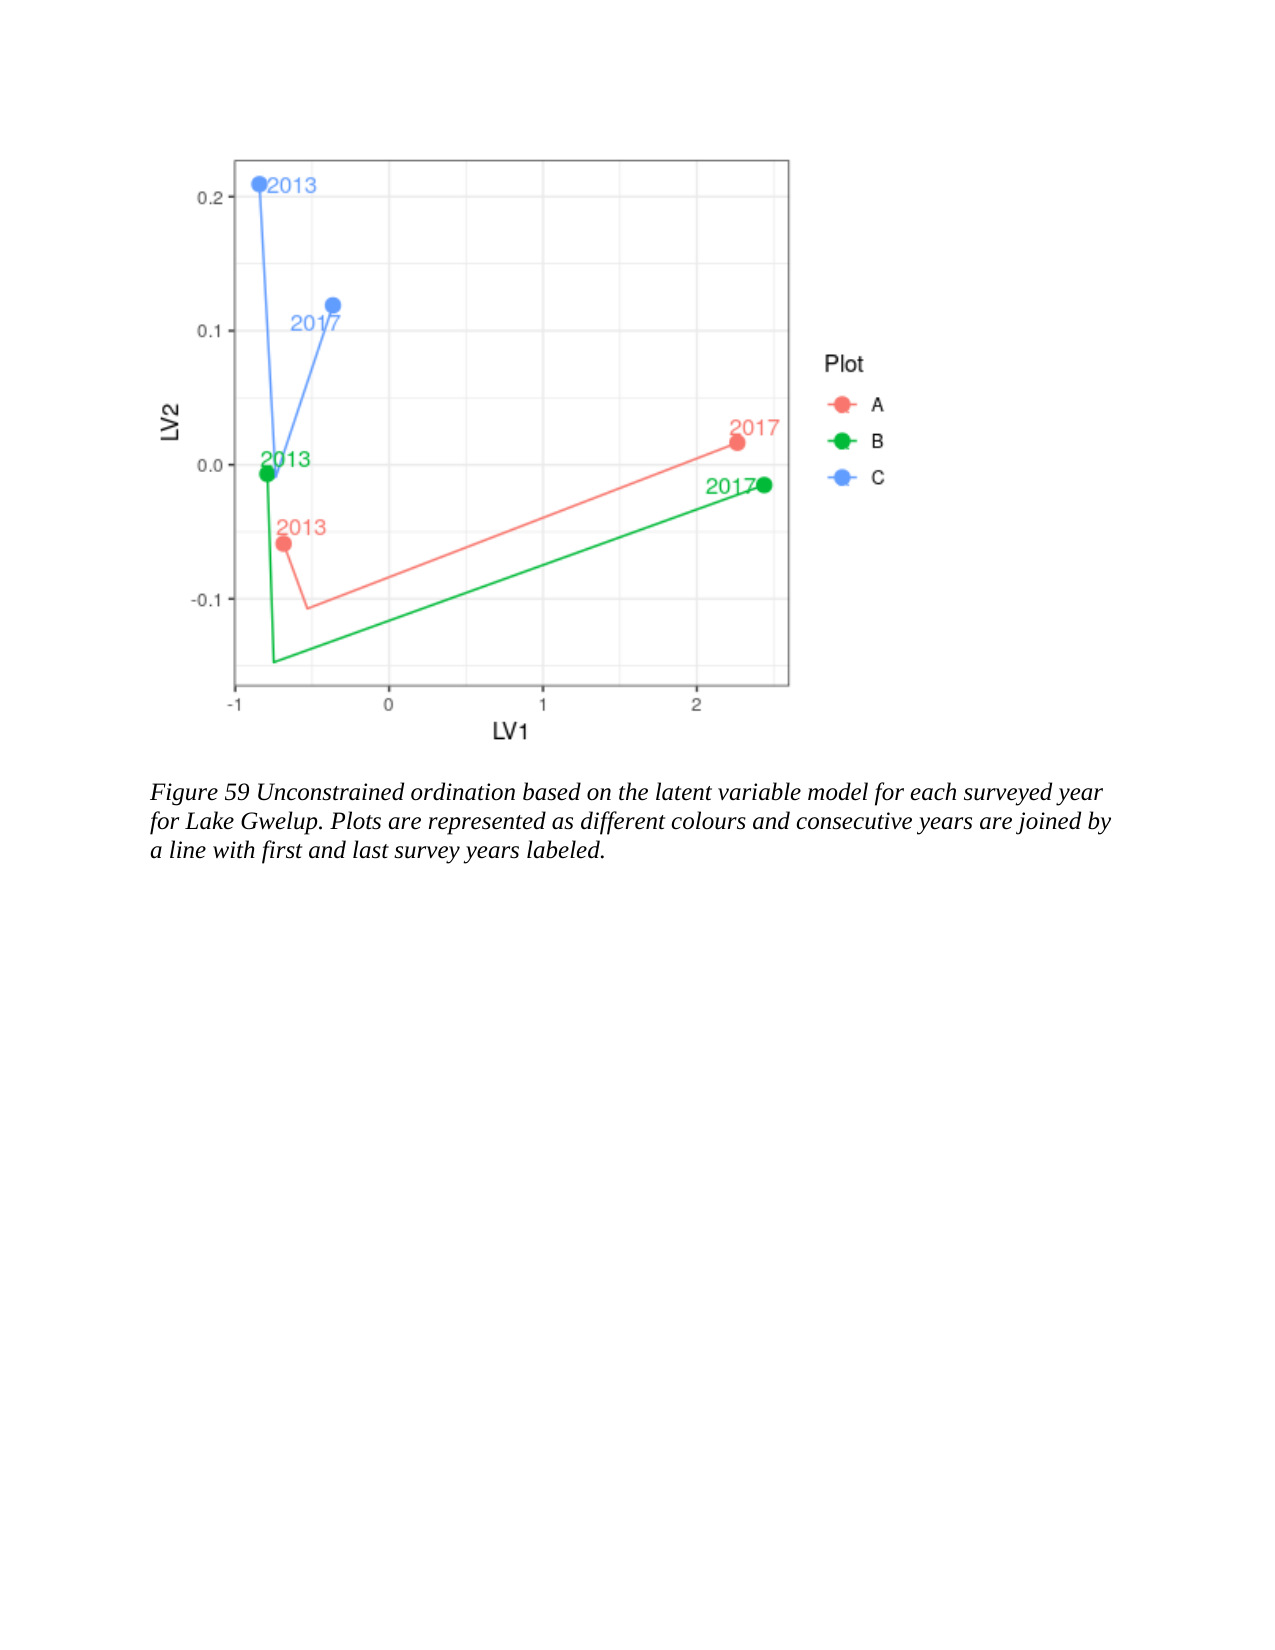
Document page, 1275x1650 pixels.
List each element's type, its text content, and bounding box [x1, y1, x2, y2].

picture [150, 150, 908, 757]
text Figure 59 Unconstrained ordination based on the latent variable model for each surveyed year for Lake Gwelup. Plots are represented as different colours and consecutive years are joined by a line with first and last survey years labeled. [150, 777, 1125, 863]
